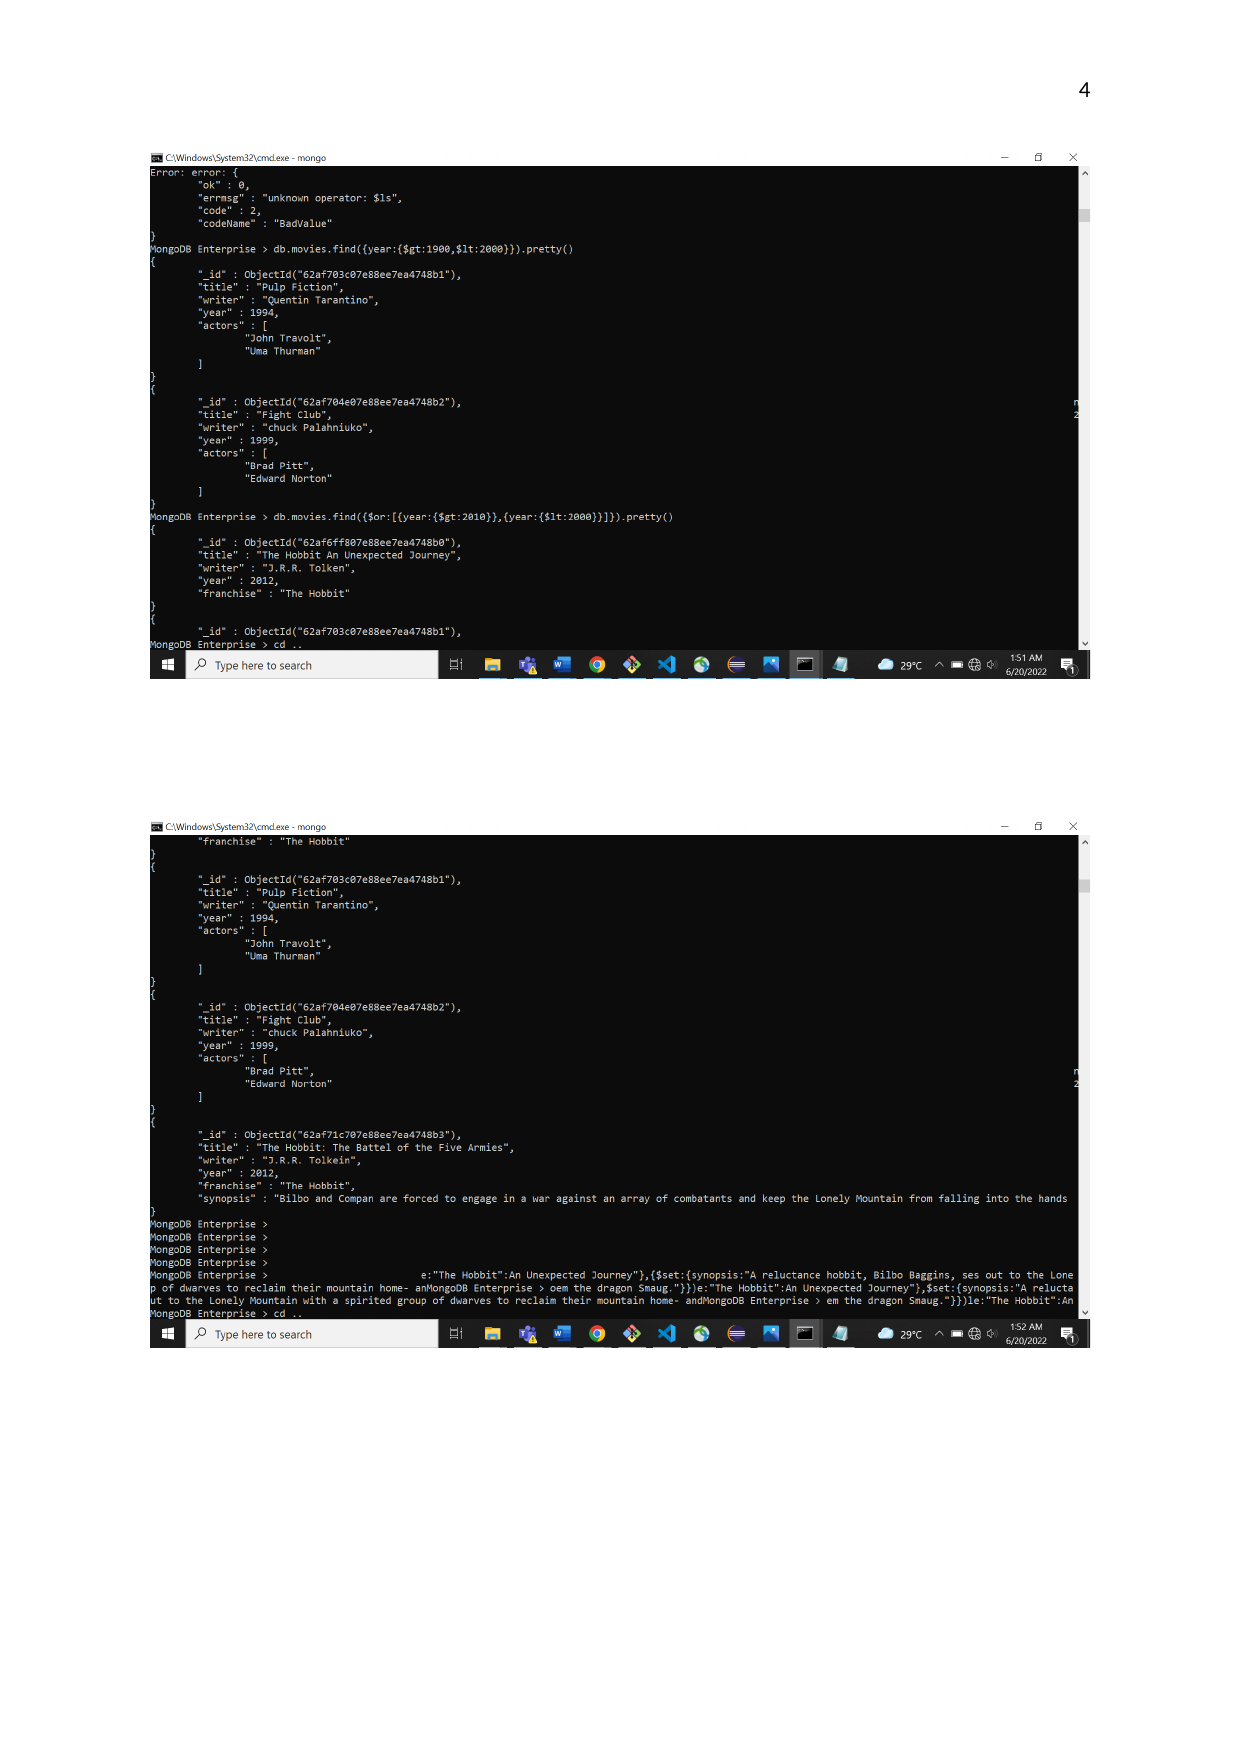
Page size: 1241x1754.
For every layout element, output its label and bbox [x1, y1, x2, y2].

picture [150, 150, 1091, 679]
picture [150, 818, 1091, 1348]
